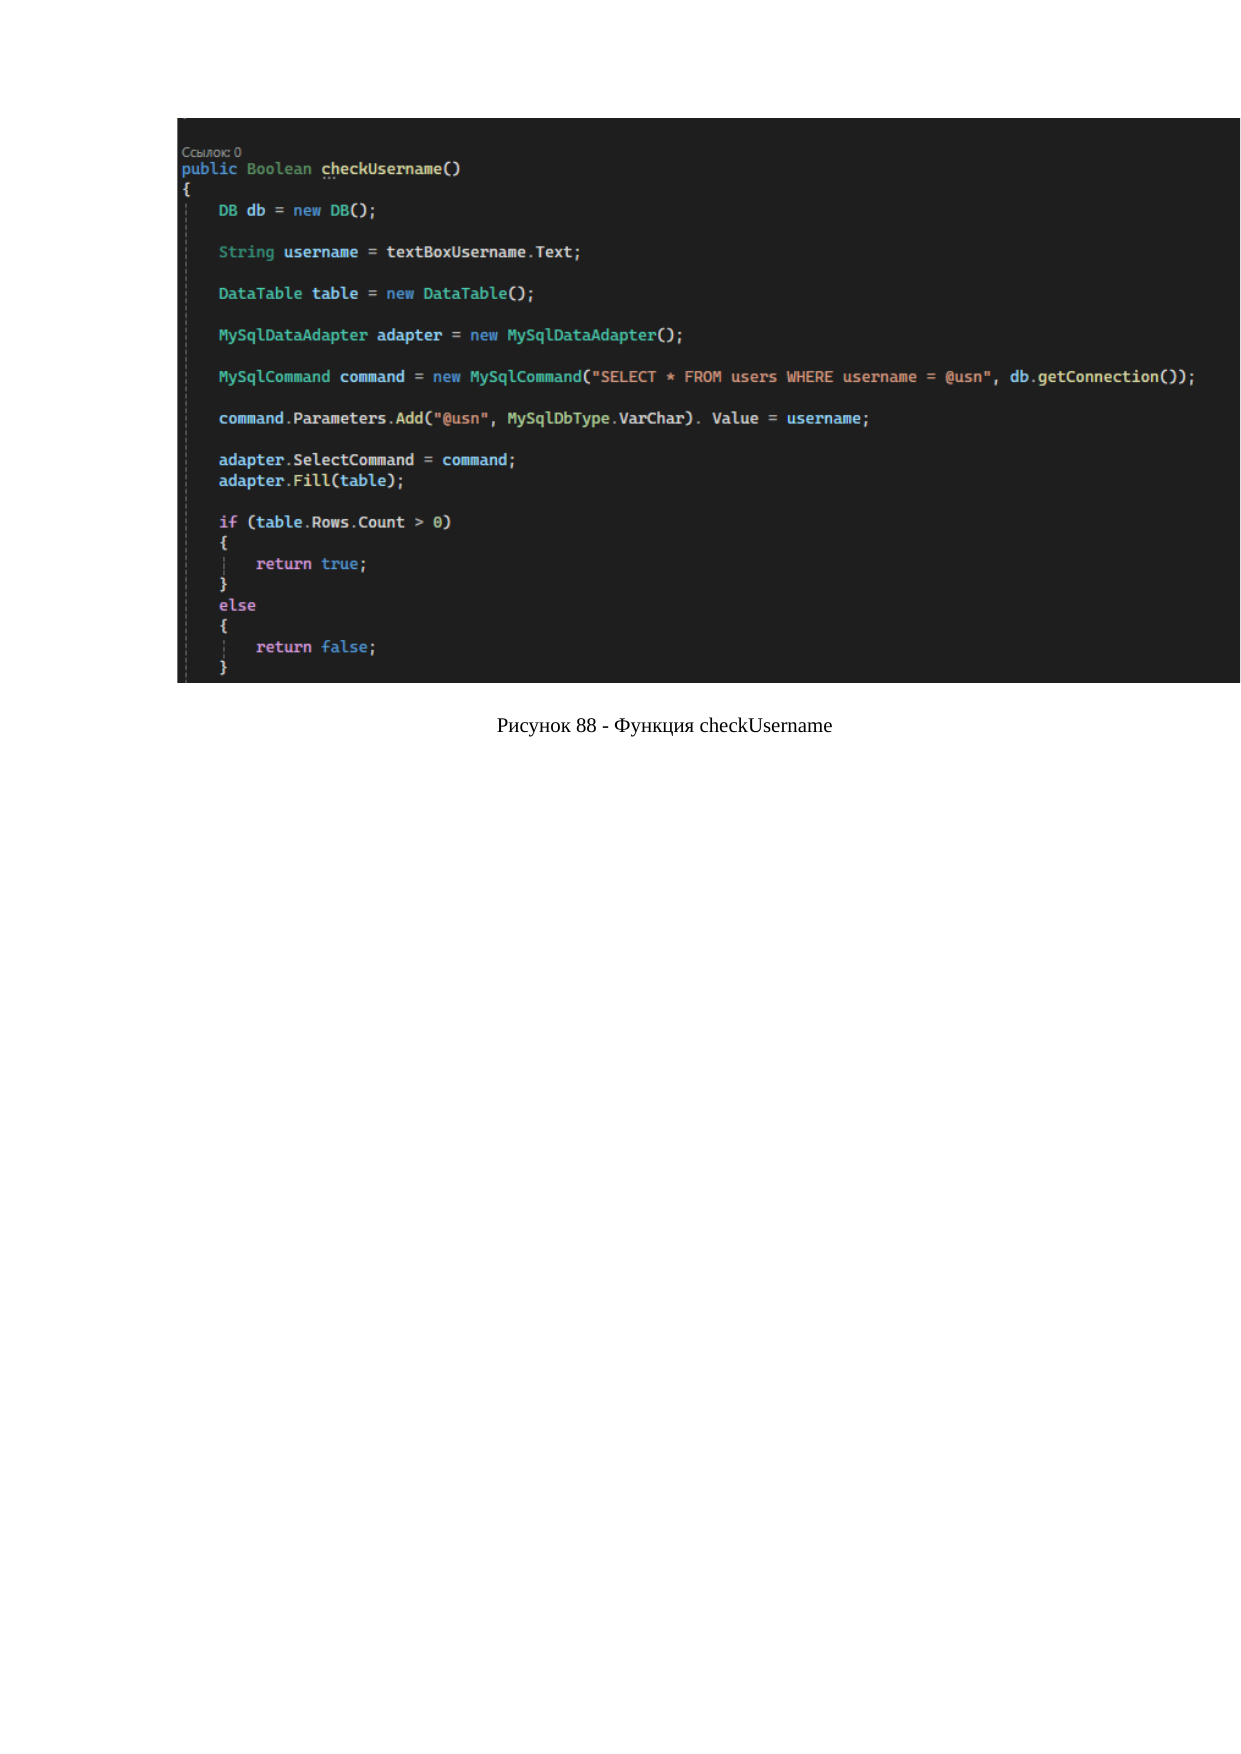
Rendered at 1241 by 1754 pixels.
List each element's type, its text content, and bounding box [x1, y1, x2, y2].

text Рисунок 88 - Функция checkUsername [177, 713, 1152, 737]
picture [177, 118, 1241, 683]
